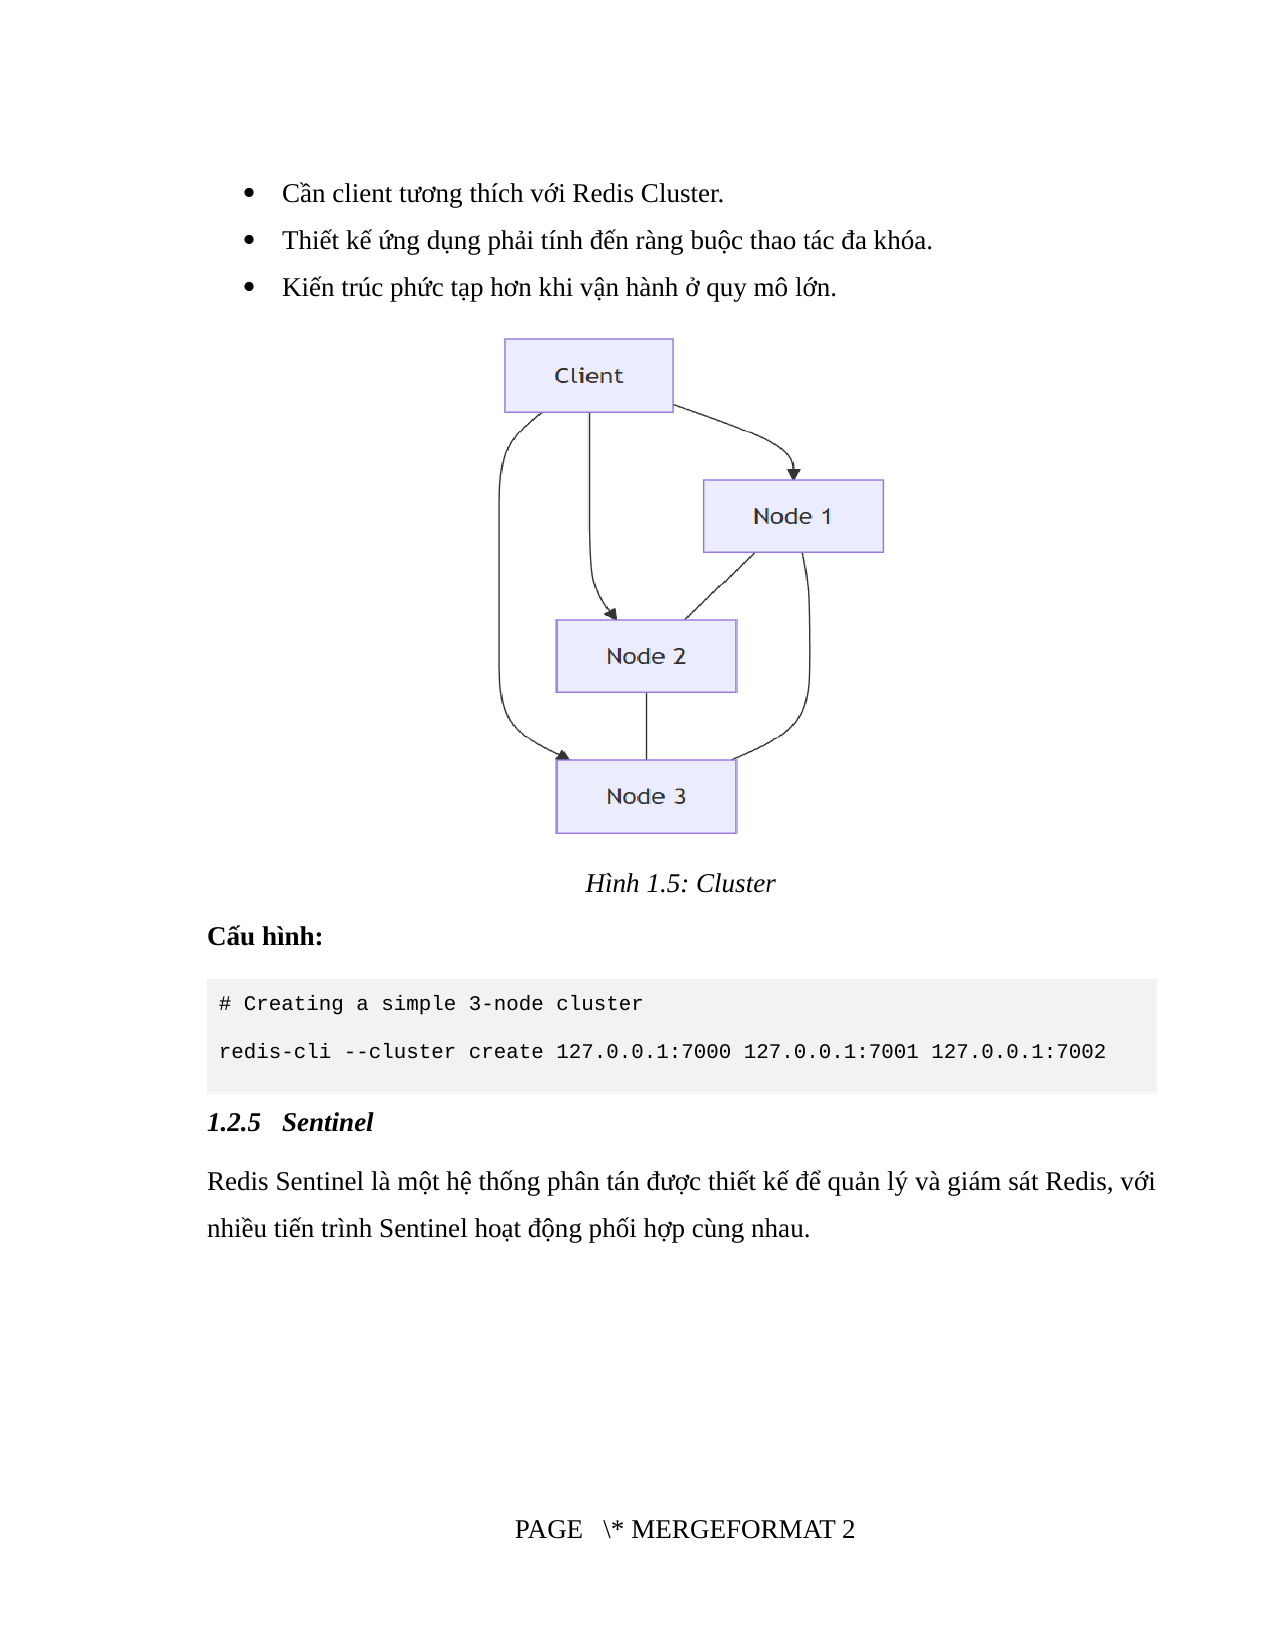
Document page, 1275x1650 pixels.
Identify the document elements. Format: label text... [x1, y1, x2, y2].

picture [471, 330, 893, 840]
list Kiến trúc phức tạp hơn khi vận hành ở quy mô lớn. [244, 271, 1157, 302]
table_header # Creating a simple 3-node cluster redis-cli --cluster create 127.0.0.1:7000 127.0.0.1:7001 127.0.0.1:7002 [208, 980, 1156, 1092]
subtitle Sentinel [207, 1106, 1157, 1137]
list Cần client tương thích với Redis Cluster. [244, 177, 1157, 208]
text Redis Sentinel là một hệ thống phân tán được thiết kế để quản lý và giám sát Redis, với nhiều tiến trình Sentinel hoạt động phối hợp cùng nhau. [207, 1165, 1157, 1243]
list Thiết kế ứng dụng phải tính đến ràng buộc thao tác đa khóa. [244, 224, 1157, 255]
text Cấu hình: [207, 920, 1157, 951]
